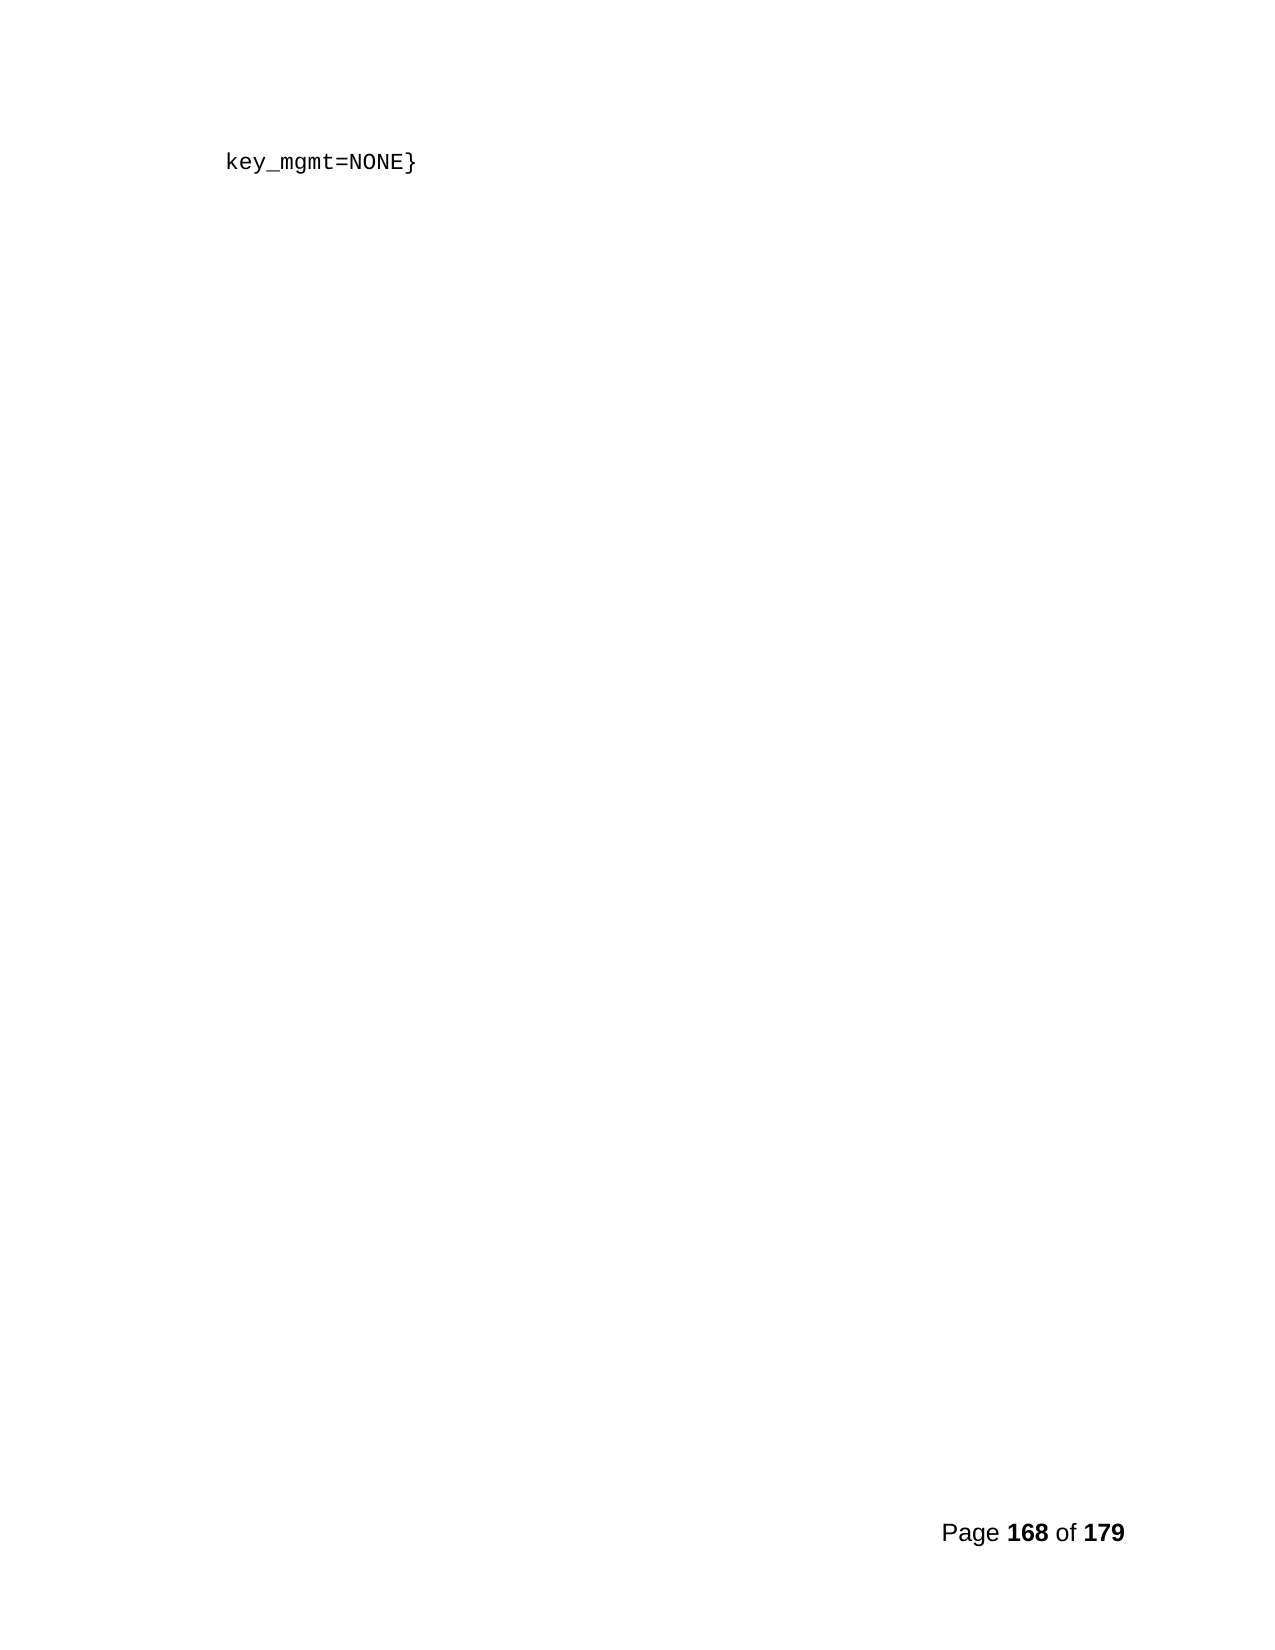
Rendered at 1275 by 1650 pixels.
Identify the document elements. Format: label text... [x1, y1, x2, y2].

text key_mgmt=NONE} [150, 150, 1125, 176]
